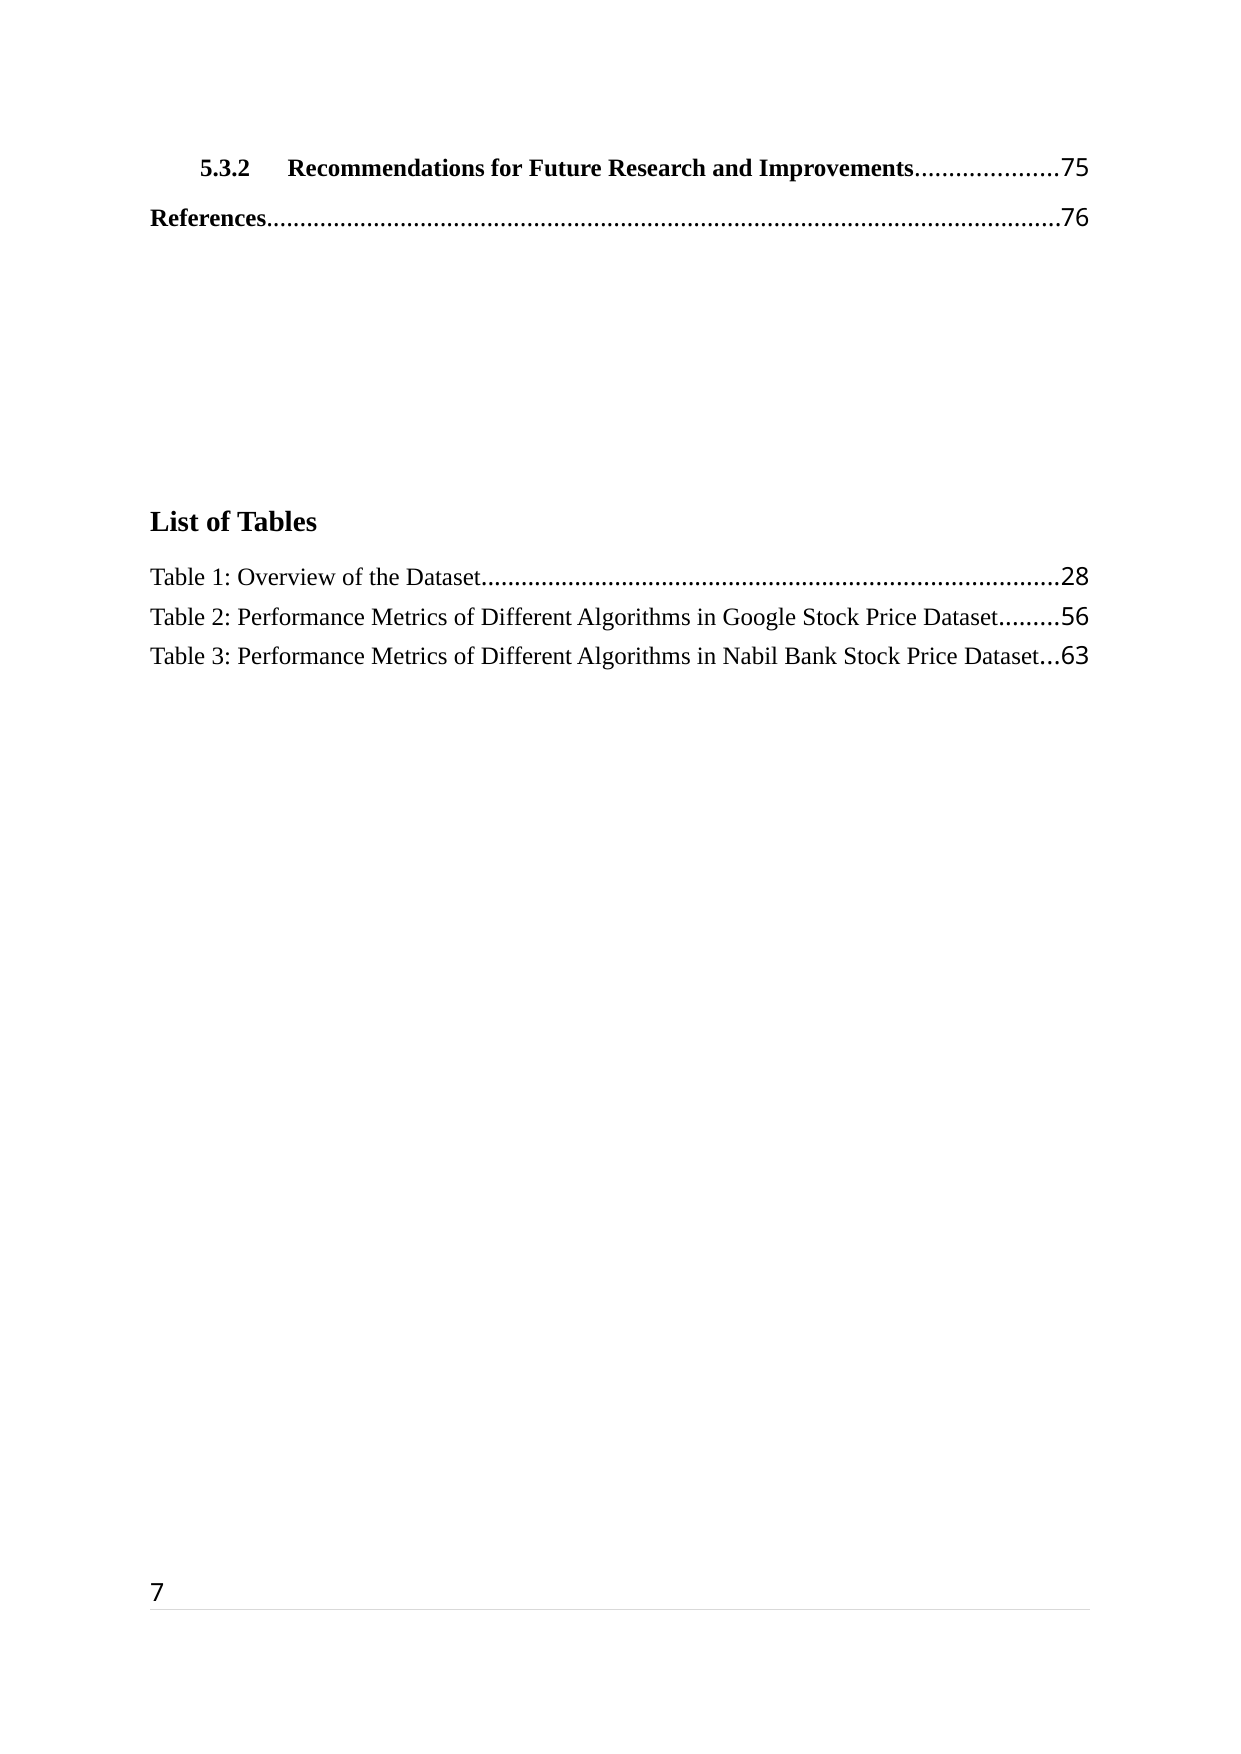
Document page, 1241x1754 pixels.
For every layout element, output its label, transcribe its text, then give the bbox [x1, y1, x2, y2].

text List of Tables [150, 504, 1090, 537]
text Table 3: Performance Metrics of Different Algorithms in Nabil Bank Stock Price Dataset 63 [150, 637, 1090, 671]
text Table 1: Overview of the Dataset 28 [150, 559, 1090, 593]
text Table 2: Performance Metrics of Different Algorithms in Google Stock Price Dataset 56 [150, 598, 1090, 632]
